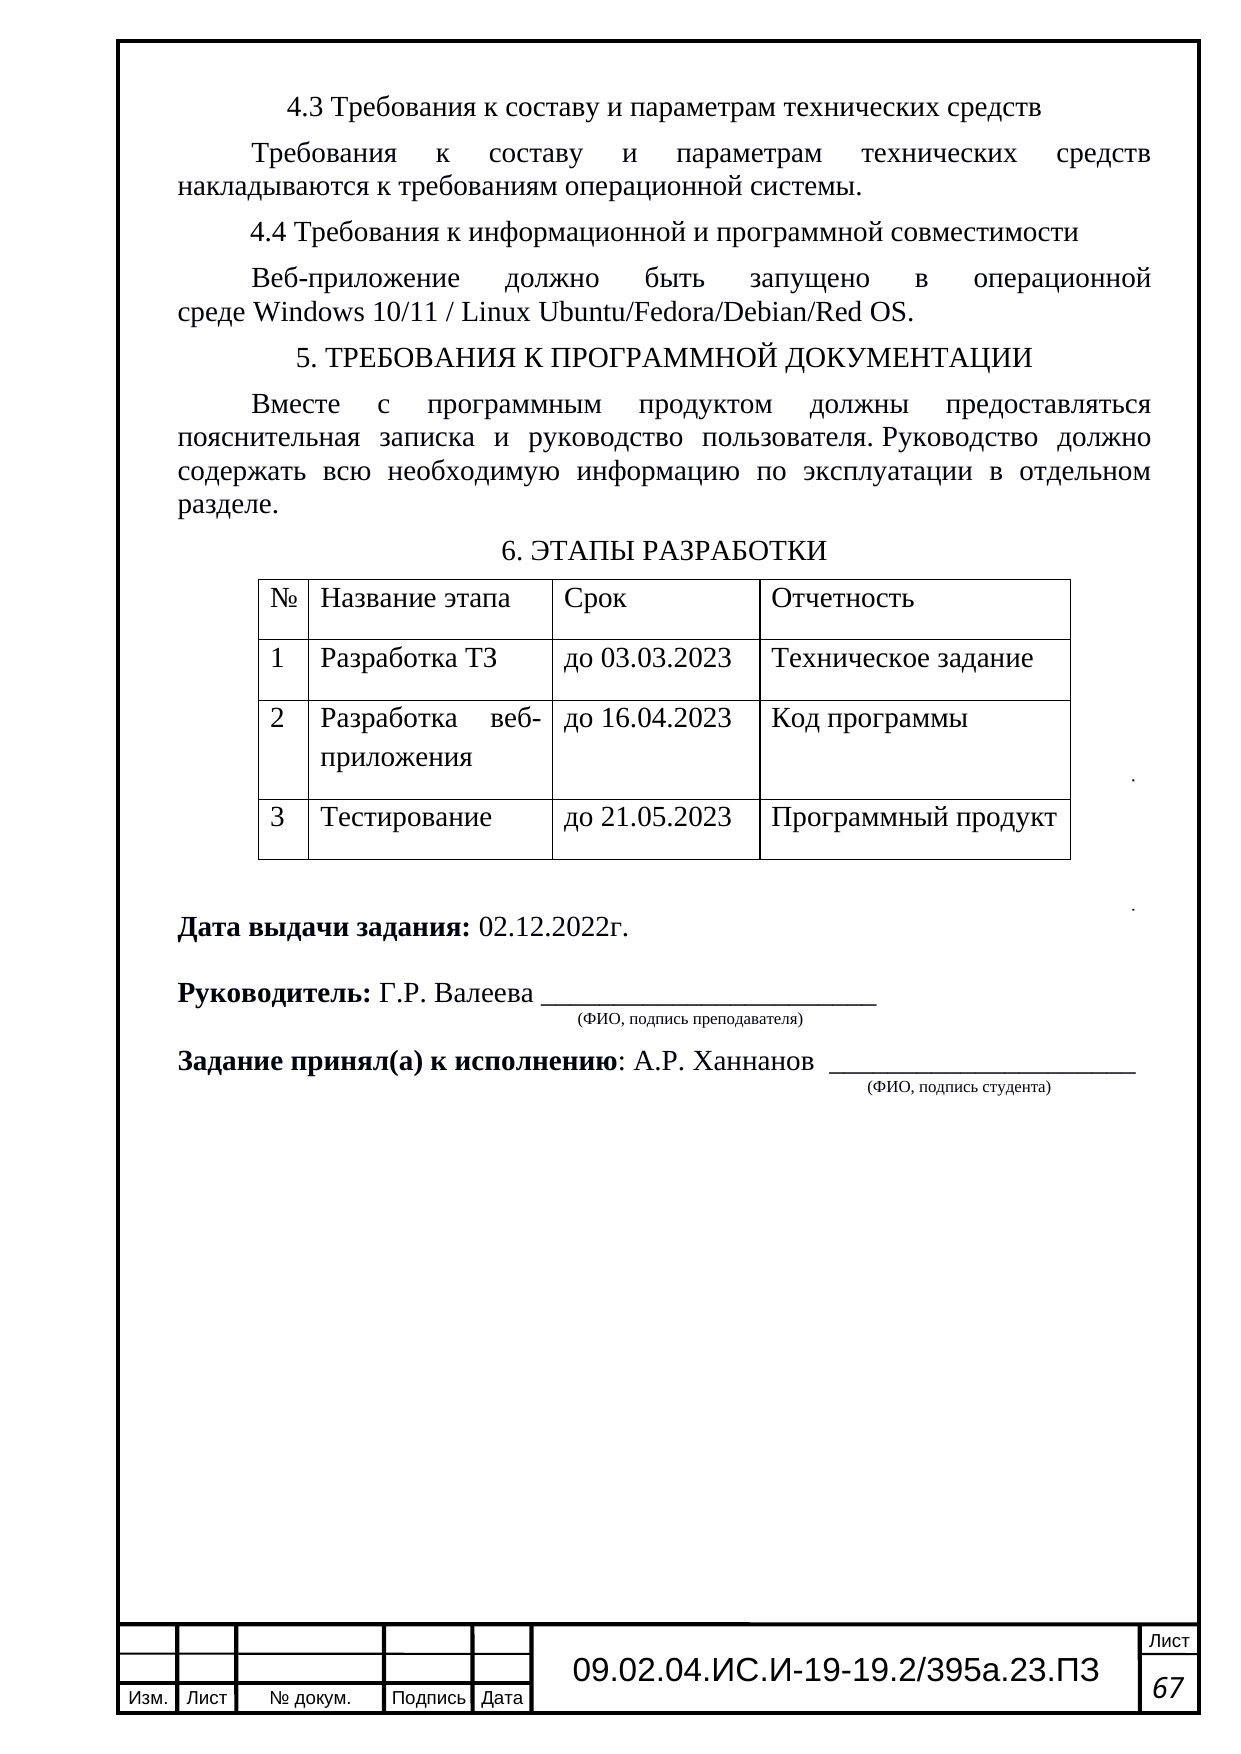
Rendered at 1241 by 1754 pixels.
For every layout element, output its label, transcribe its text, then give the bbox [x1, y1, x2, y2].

text 4.4 Требования к информационной и программной совместимости [177, 214, 1152, 248]
text (ФИО, подпись преподавателя) [383, 1009, 1152, 1042]
table_cell до 16.04.2023 [553, 701, 759, 798]
table_cell Разработка ТЗ [309, 640, 552, 699]
table_cell 2 [259, 701, 308, 798]
table_cell до 03.03.2023 [553, 640, 759, 699]
table_cell Тестирование [309, 800, 552, 859]
table_cell Код программы [761, 701, 1070, 798]
table_header Отчетность [761, 580, 1070, 639]
table_cell Разработка веб-приложения [309, 701, 552, 798]
table_cell 3 [259, 800, 308, 859]
text 6. ЭТАПЫ РАЗРАБОТКИ [177, 533, 1152, 566]
text (ФИО, подпись студента) [177, 1077, 1152, 1110]
text Дата выдачи задания: 02.12.2022г. [177, 910, 1152, 943]
table_header № [259, 580, 308, 639]
text 5. ТРЕБОВАНИЯ К ПРОГРАММНОЙ ДОКУМЕНТАЦИИ [177, 340, 1152, 373]
text Требования к составу и параметрам технических средств накладываются к требованиям операционной системы. [177, 135, 1152, 202]
table_cell Техническое задание [761, 640, 1070, 699]
text Вместе с программным продуктом должны предоставляться пояснительная записка и руководство пользователя. Руководство должно содержать всю необходимую информацию по эксплуатации в отдельном разделе. [177, 386, 1152, 520]
text Задание принял(а) к исполнению: А.Р. Ханнанов. _____________________ [177, 1043, 1152, 1077]
table_cell Программный продукт [761, 800, 1070, 859]
table_header Срок [553, 580, 759, 639]
table_cell 1 [259, 640, 308, 699]
text Веб-приложение должно быть запущено в операционной среде Windows 10/11 / Linux Ubuntu/Fedora/Debian/Red OS. [177, 260, 1152, 327]
table_header Название этапа [309, 580, 552, 639]
text Руководитель: Г.Р. Валеева _______________________ [177, 976, 1152, 1009]
text 4.3 Требования к составу и параметрам технических средств [177, 89, 1152, 122]
table_cell до 21.05.2023 [553, 800, 759, 859]
